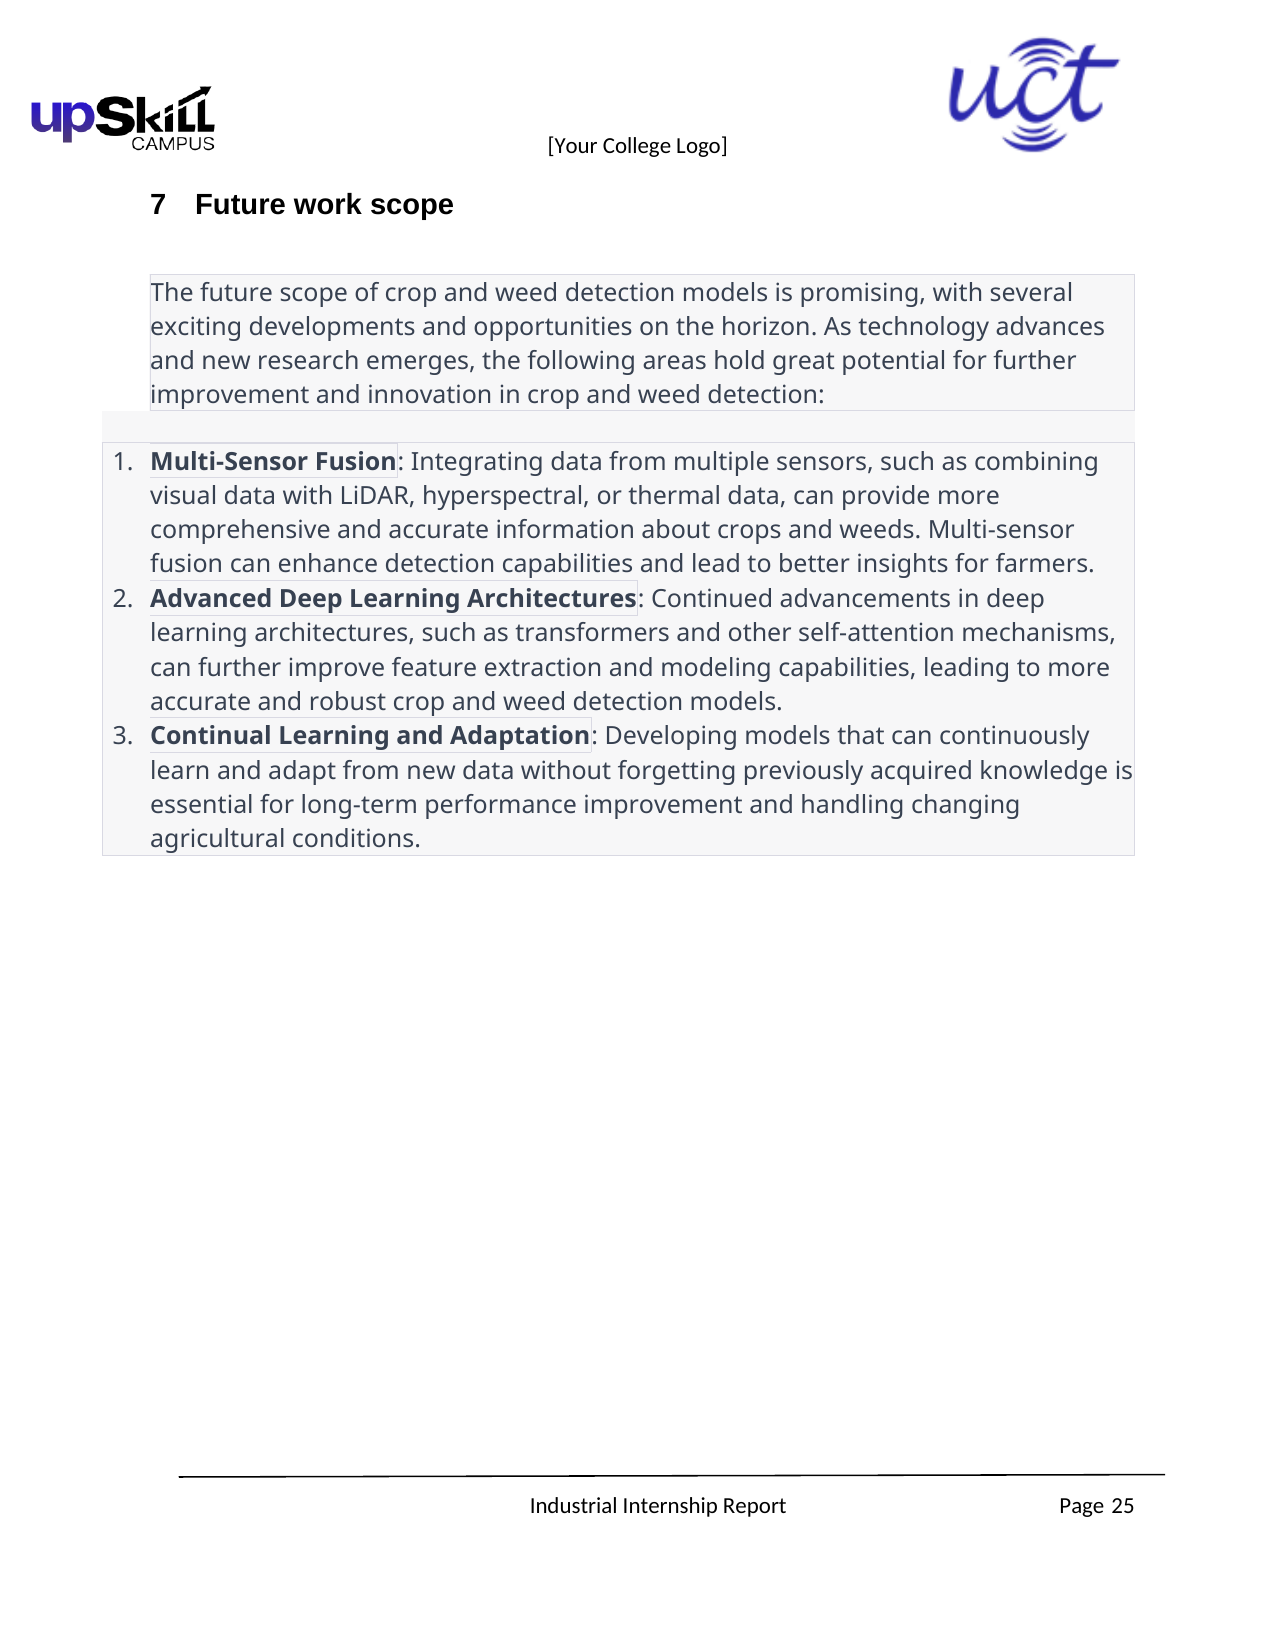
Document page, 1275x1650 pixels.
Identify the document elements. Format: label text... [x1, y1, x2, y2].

picture [946, 28, 1125, 154]
text The future scope of crop and weed detection models is promising, with several exciting developments and opportunities on the horizon. As technology advances and new research emerges, the following areas hold great potential for further improvement and innovation in crop and weed detection: [151, 275, 1134, 410]
list Advanced Deep Learning Architectures: Continued advancements in deep learning architectures, such as transformers and other self-attention mechanisms, can further improve feature extraction and modeling capabilities, leading to more accurate and robust crop and weed detection models. [103, 579, 1134, 717]
list Multi-Sensor Fusion: Integrating data from multiple sensors, such as combining visual data with LiDAR, hyperspectral, or thermal data, can provide more comprehensive and accurate information about crops and weeds. Multi-sensor fusion can enhance detection capabilities and lead to better insights for farmers. [103, 443, 1134, 579]
subtitle Future work scope [150, 187, 1134, 221]
list Continual Learning and Adaptation: Developing models that can continuously learn and adapt from new data without forgetting previously acquired knowledge is essential for long-term performance improvement and handling changing agricultural conditions. [103, 717, 1134, 855]
picture [0, 73, 246, 154]
